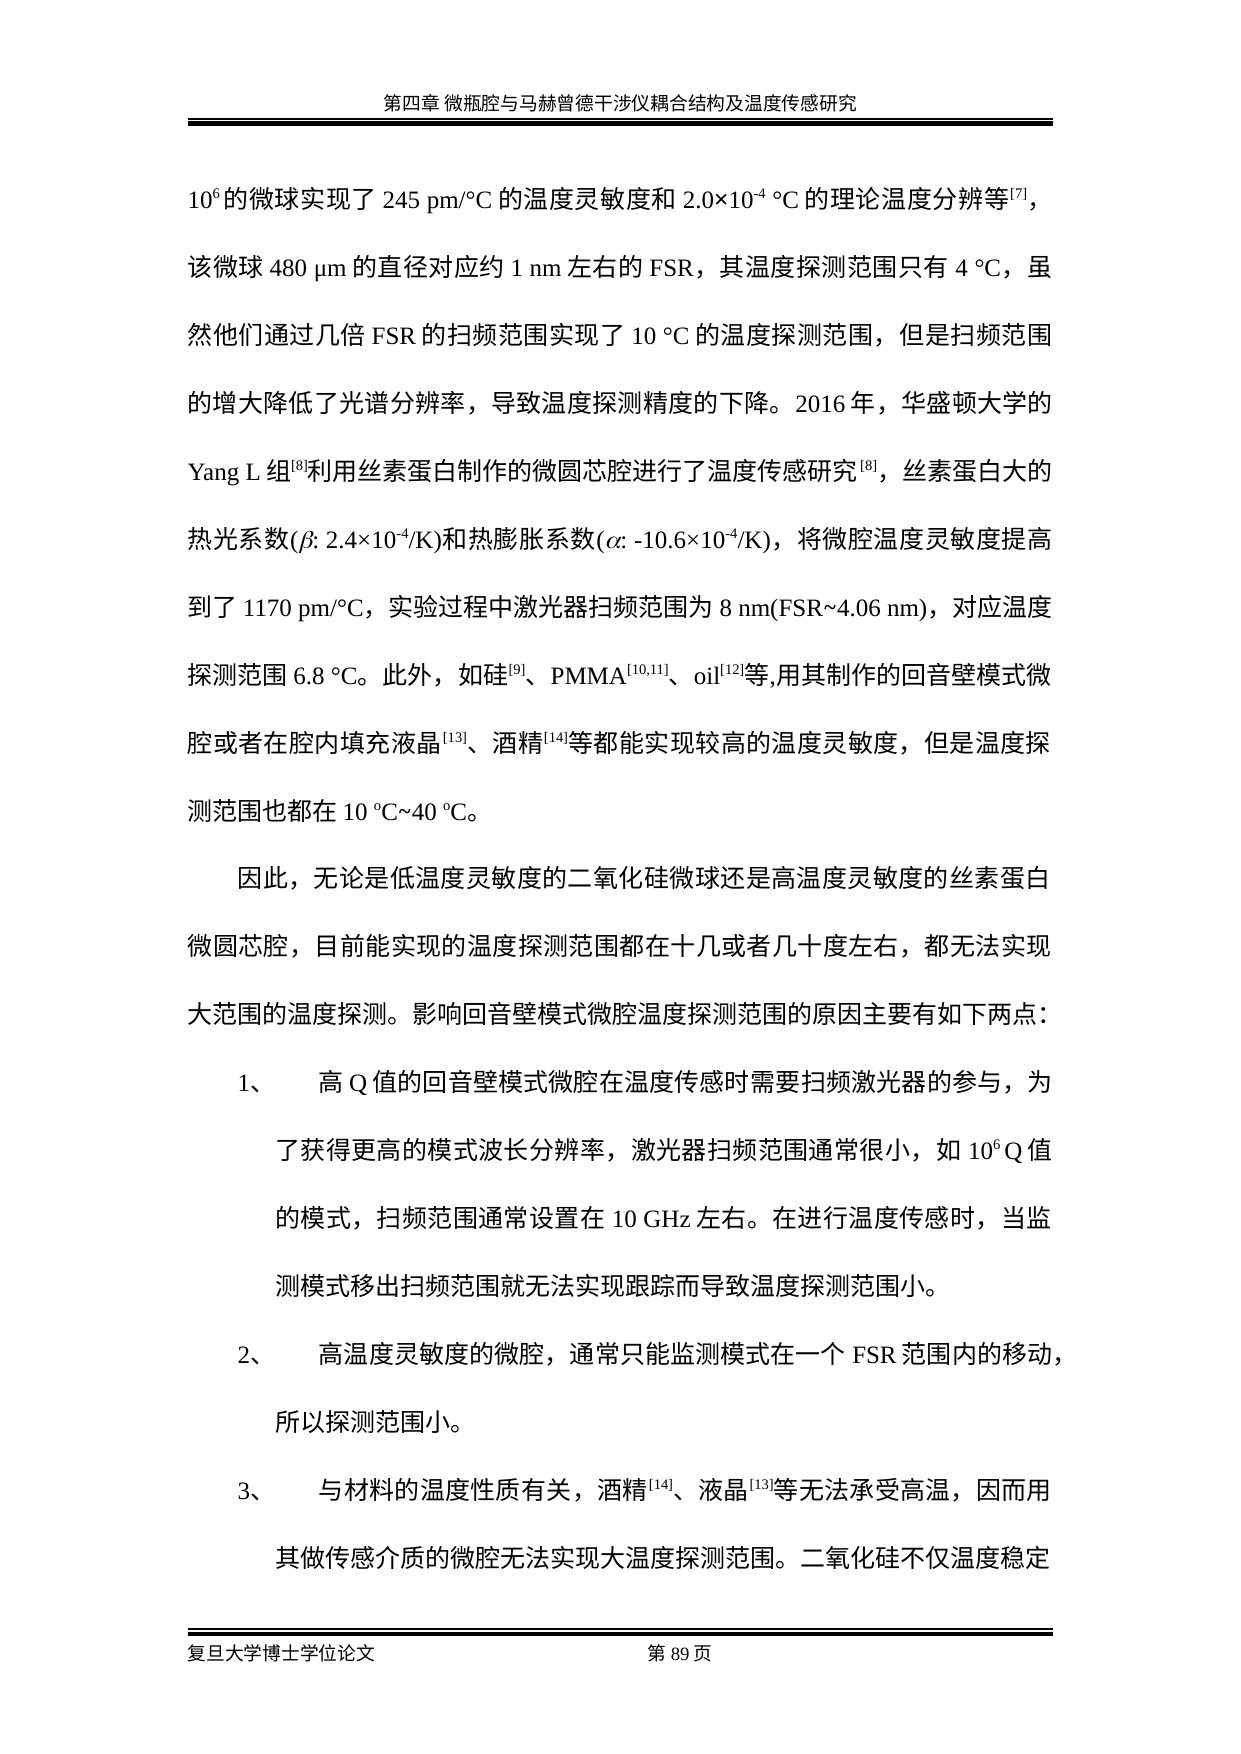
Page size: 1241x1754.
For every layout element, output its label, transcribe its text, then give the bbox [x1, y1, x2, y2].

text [187, 164, 1053, 843]
text 因此，无论是低温度灵敏度的二氧化硅微球还是高温度灵敏度的丝素蛋白微圆芯腔，目前能实现的温度探测范围都在十几或者几十度左右，都无法实现大范围的温度探测。影响回音壁模式微腔温度探测范围的原因主要有如下两点： [187, 843, 1053, 1047]
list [237, 1454, 1053, 1590]
list 高Q值的回音壁模式微腔在温度传感时需要扫频激光器的参与，为了获得更高的模式波长分辨率，激光器扫频范围通常很小，如106 Q值的模式，扫频范围通常设置在10 GHz左右。在进行温度传感时，当监测模式移出扫频范围就无法实现跟踪而导致温度探测范围小。 [237, 1047, 1053, 1318]
list 高温度灵敏度的微腔，通常只能监测模式在一个FSR范围内的移动，所以探测范围小。 [237, 1318, 1053, 1454]
